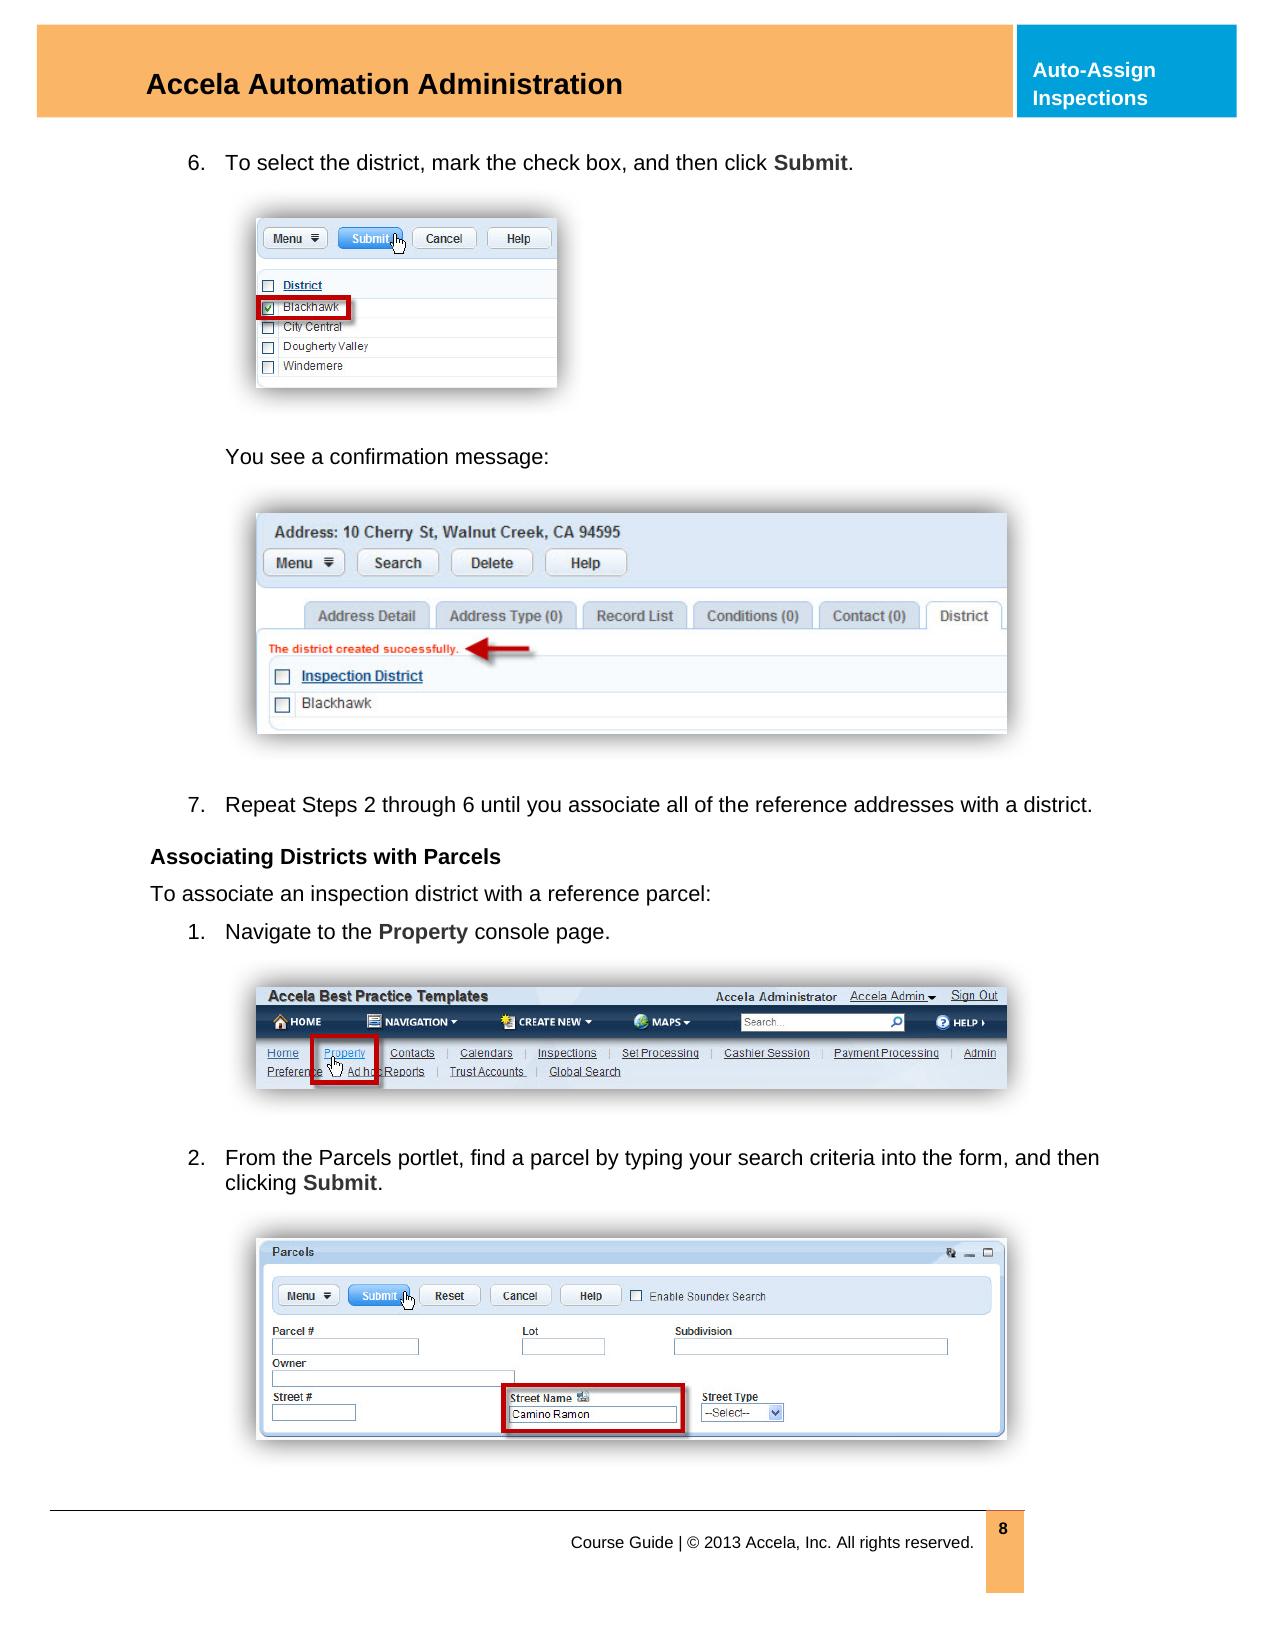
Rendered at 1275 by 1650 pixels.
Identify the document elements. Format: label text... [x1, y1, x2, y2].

list Navigate to the Property console page. [187, 919, 1125, 944]
text You see a confirmation message: [225, 444, 1125, 469]
text From the Parcels portlet, find a parcel by typing your search criteria into the form, and then clicking Submit. [187, 1144, 1125, 1195]
picture [256, 1238, 1007, 1440]
subtitle Associating Districts with Parcels [150, 842, 1125, 869]
picture [256, 987, 1007, 1089]
picture [256, 218, 557, 388]
text To associate an inspection district with a reference parcel: [150, 881, 1125, 906]
picture [256, 513, 1007, 734]
text Repeat Steps 2 through 6 until you associate all of the reference addresses with a district. [187, 791, 1125, 817]
text To select the district, mark the check box, and then click Submit. [187, 150, 1125, 175]
